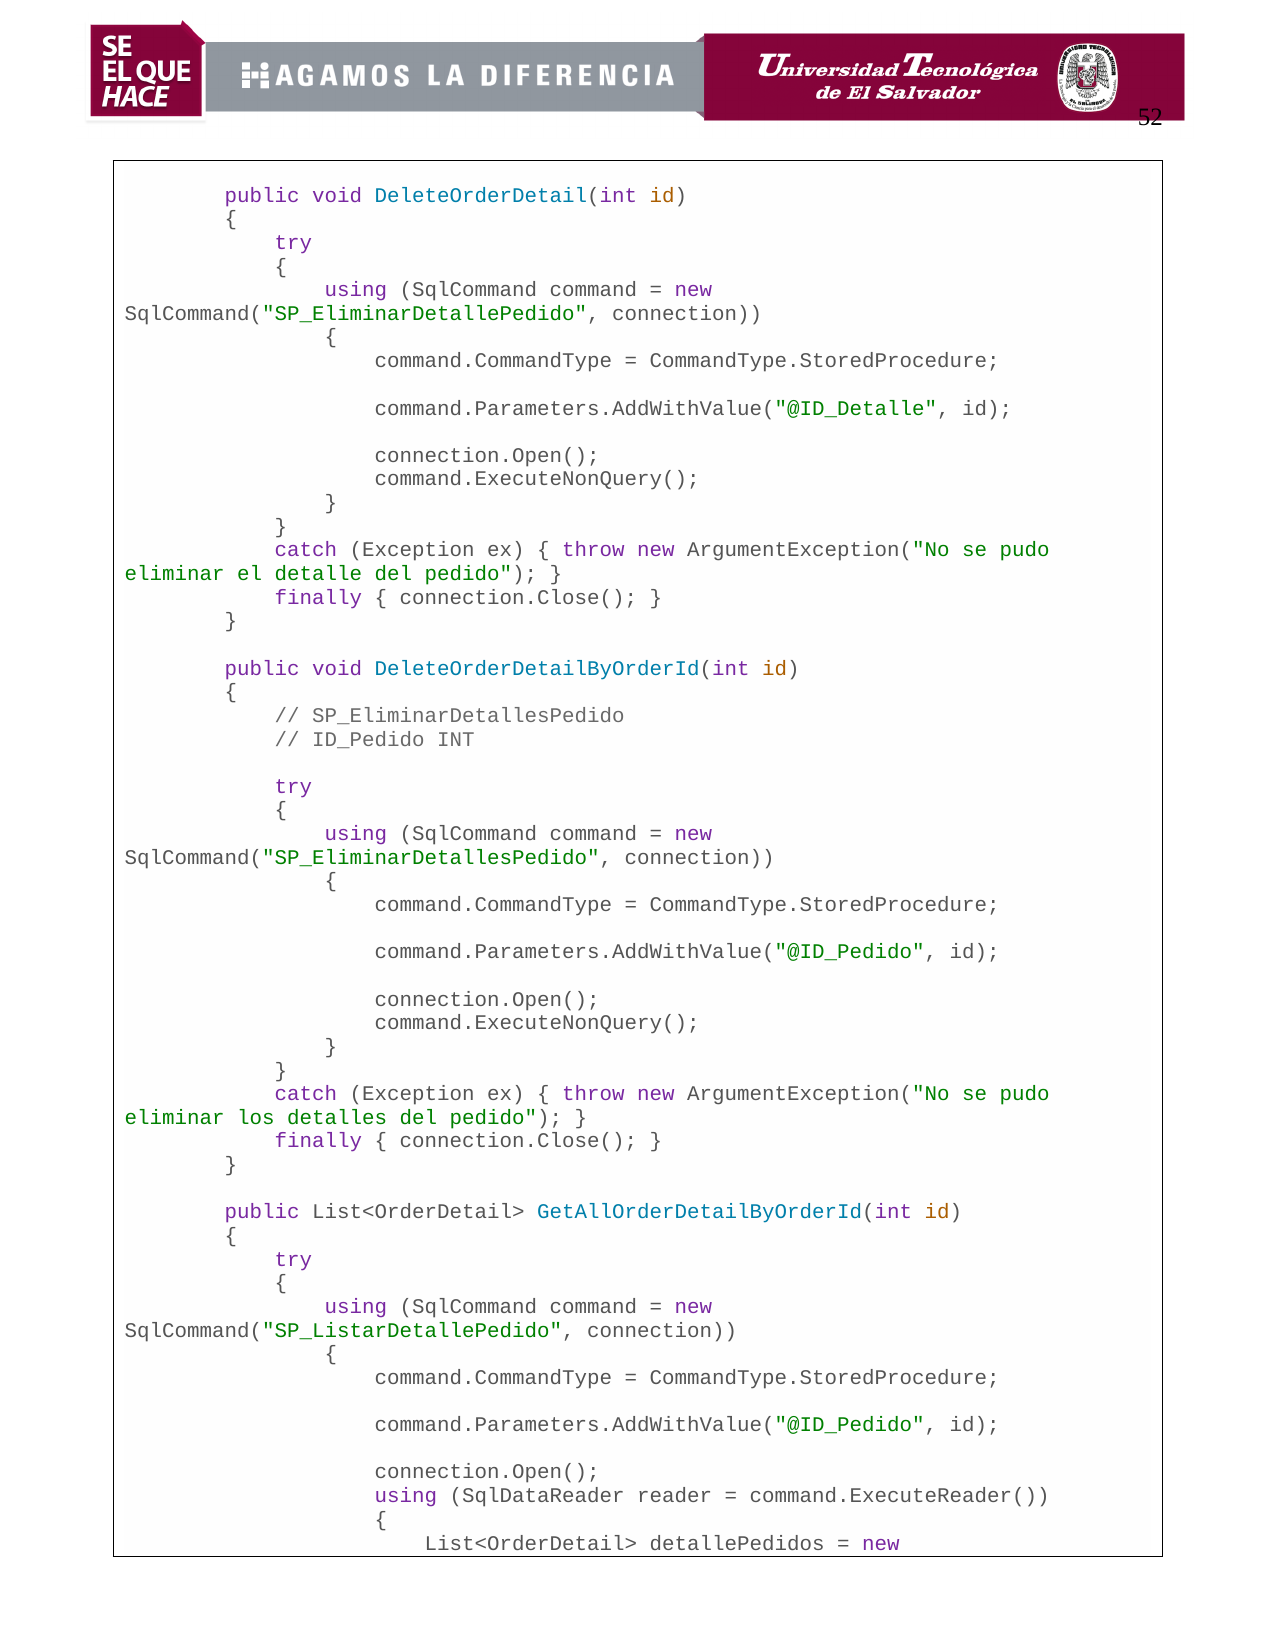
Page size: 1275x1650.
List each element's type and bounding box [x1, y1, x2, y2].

picture [75, 12, 1194, 139]
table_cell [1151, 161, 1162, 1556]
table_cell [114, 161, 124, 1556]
